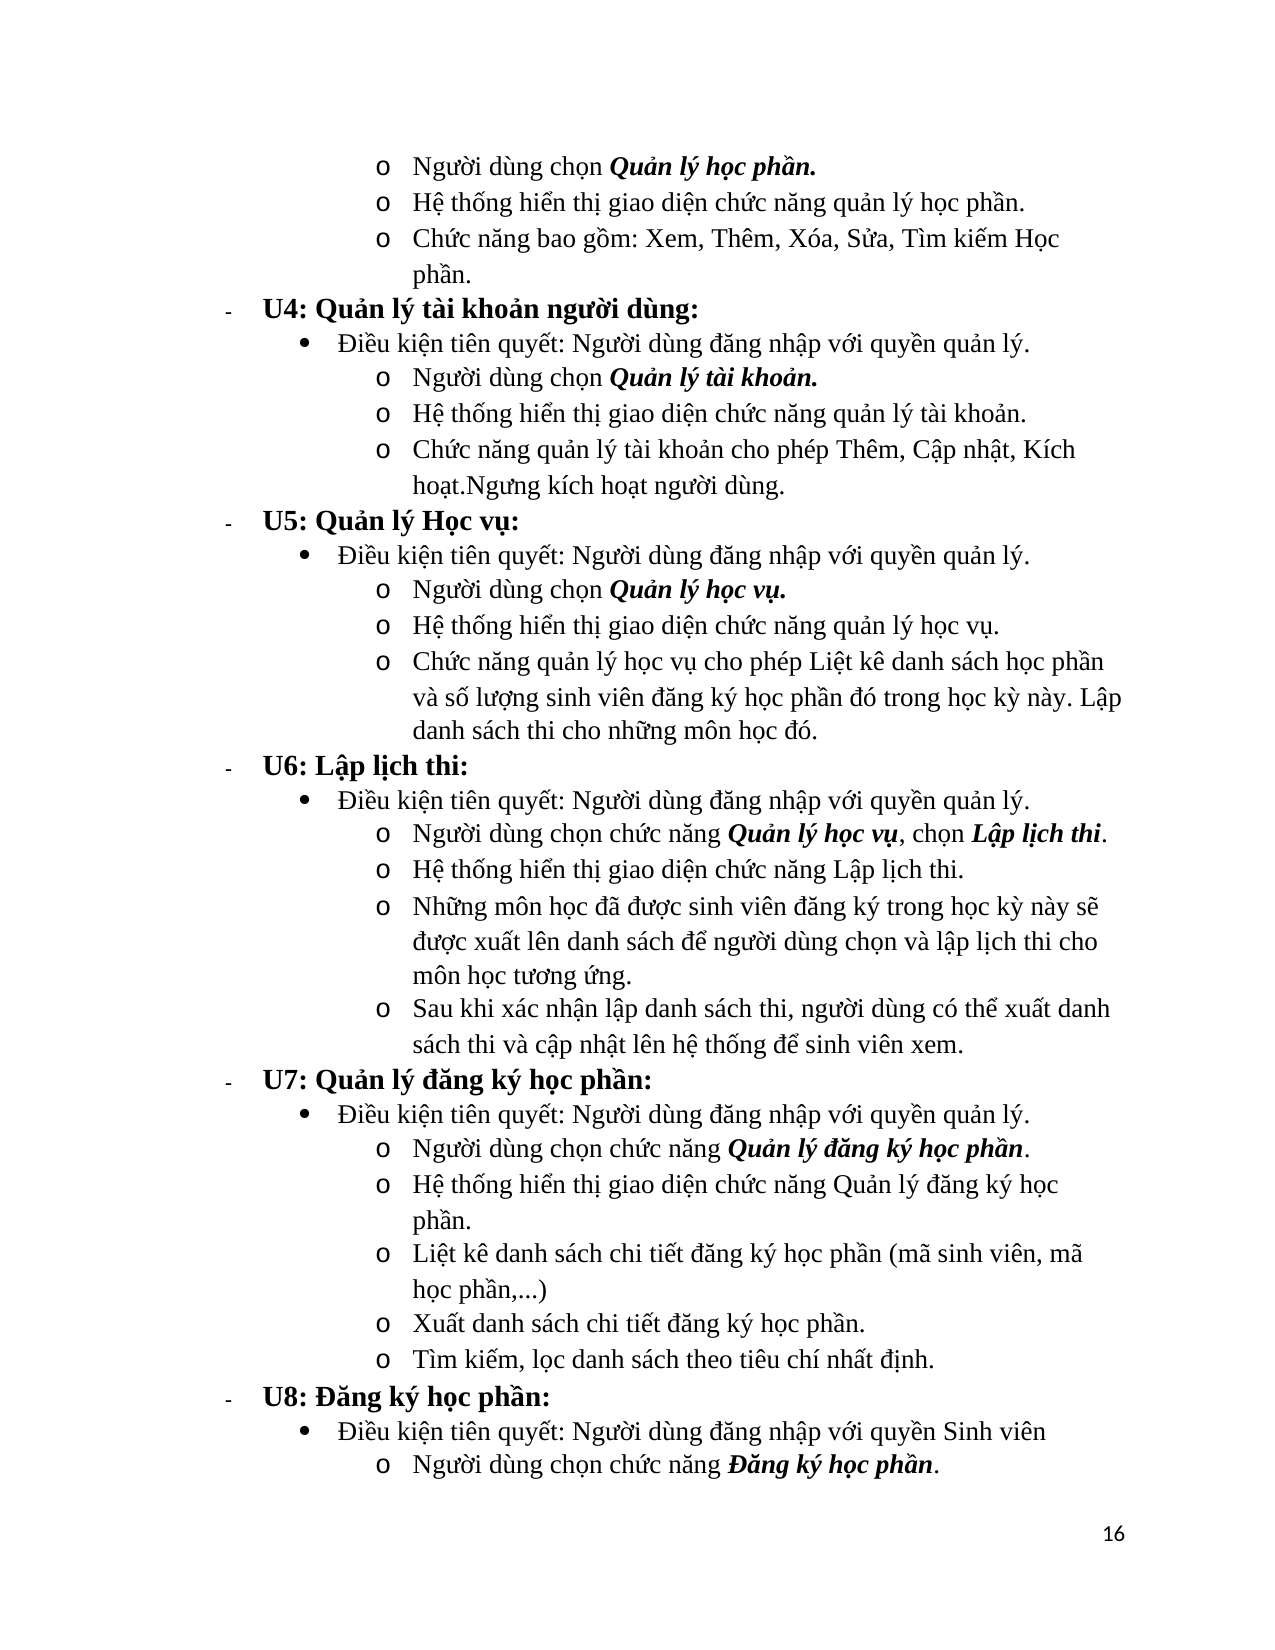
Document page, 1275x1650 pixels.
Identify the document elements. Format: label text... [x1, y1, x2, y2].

list Liệt kê danh sách chi tiết đăng ký học phần (mã sinh viên, mã học phần,...) [375, 1237, 1125, 1304]
list Người dùng chọn chức năng Đăng ký học phần. [375, 1449, 1125, 1482]
list Người dùng chọn chức năng Quản lý đăng ký học phần. [375, 1132, 1125, 1165]
list Người dùng chọn Quản lý học vụ. [375, 573, 1125, 606]
list Người dùng chọn chức năng Quản lý học vụ, chọn Lập lịch thi. [375, 818, 1125, 851]
list Những môn học đã được sinh viên đăng ký trong học kỳ này sẽ được xuất lên danh sách để người dùng chọn và lập lịch thi cho môn học tương ứng. [375, 890, 1125, 990]
list Điều kiện tiên quyết: Người dùng đăng nhập với quyền Sinh viên [300, 1415, 1125, 1446]
list Điều kiện tiên quyết: Người dùng đăng nhập với quyền quản lý. [300, 539, 1125, 570]
list U4: Quản lý tài khoản người dùng: [225, 291, 1125, 325]
list Tìm kiếm, lọc danh sách theo tiêu chí nhất định. [375, 1343, 1125, 1376]
list Sau khi xác nhận lập danh sách thi, người dùng có thể xuất danh sách thi và cập nhật lên hệ thống để sinh viên xem. [375, 993, 1125, 1059]
list Điều kiện tiên quyết: Người dùng đăng nhập với quyền quản lý. [300, 784, 1125, 815]
list Hệ thống hiển thị giao diện chức năng Quản lý đăng ký học phần. [375, 1168, 1125, 1235]
list U5: Quản lý Học vụ: [225, 503, 1125, 536]
list Điều kiện tiên quyết: Người dùng đăng nhập với quyền quản lý. [300, 1098, 1125, 1129]
list Hệ thống hiển thị giao diện chức năng quản lý tài khoản. [375, 397, 1125, 431]
list Chức năng quản lý tài khoản cho phép Thêm, Cập nhật, Kích hoạt.Ngưng kích hoạt người dùng. [375, 433, 1125, 500]
list Chức năng quản lý học vụ cho phép Liệt kê danh sách học phần và số lượng sinh viên đăng ký học phần đó trong học kỳ này. Lập danh sách thi cho những môn học đó. [375, 645, 1125, 745]
list Hệ thống hiển thị giao diện chức năng quản lý học vụ. [375, 609, 1125, 642]
list Xuất danh sách chi tiết đăng ký học phần. [375, 1307, 1125, 1340]
list Chức năng bao gồm: Xem, Thêm, Xóa, Sửa, Tìm kiếm Học phần. [375, 222, 1125, 289]
list Người dùng chọn Quản lý học phần. [375, 150, 1125, 183]
list U8: Đăng ký học phần: [225, 1379, 1125, 1412]
list Hệ thống hiển thị giao diện chức năng quản lý học phần. [375, 186, 1125, 219]
list U6: Lập lịch thi: [225, 748, 1125, 781]
list Hệ thống hiển thị giao diện chức năng Lập lịch thi. [375, 854, 1125, 887]
list Điều kiện tiên quyết: Người dùng đăng nhập với quyền quản lý. [300, 328, 1125, 359]
list U7: Quản lý đăng ký học phần: [225, 1062, 1125, 1096]
list Người dùng chọn Quản lý tài khoản. [375, 361, 1125, 395]
